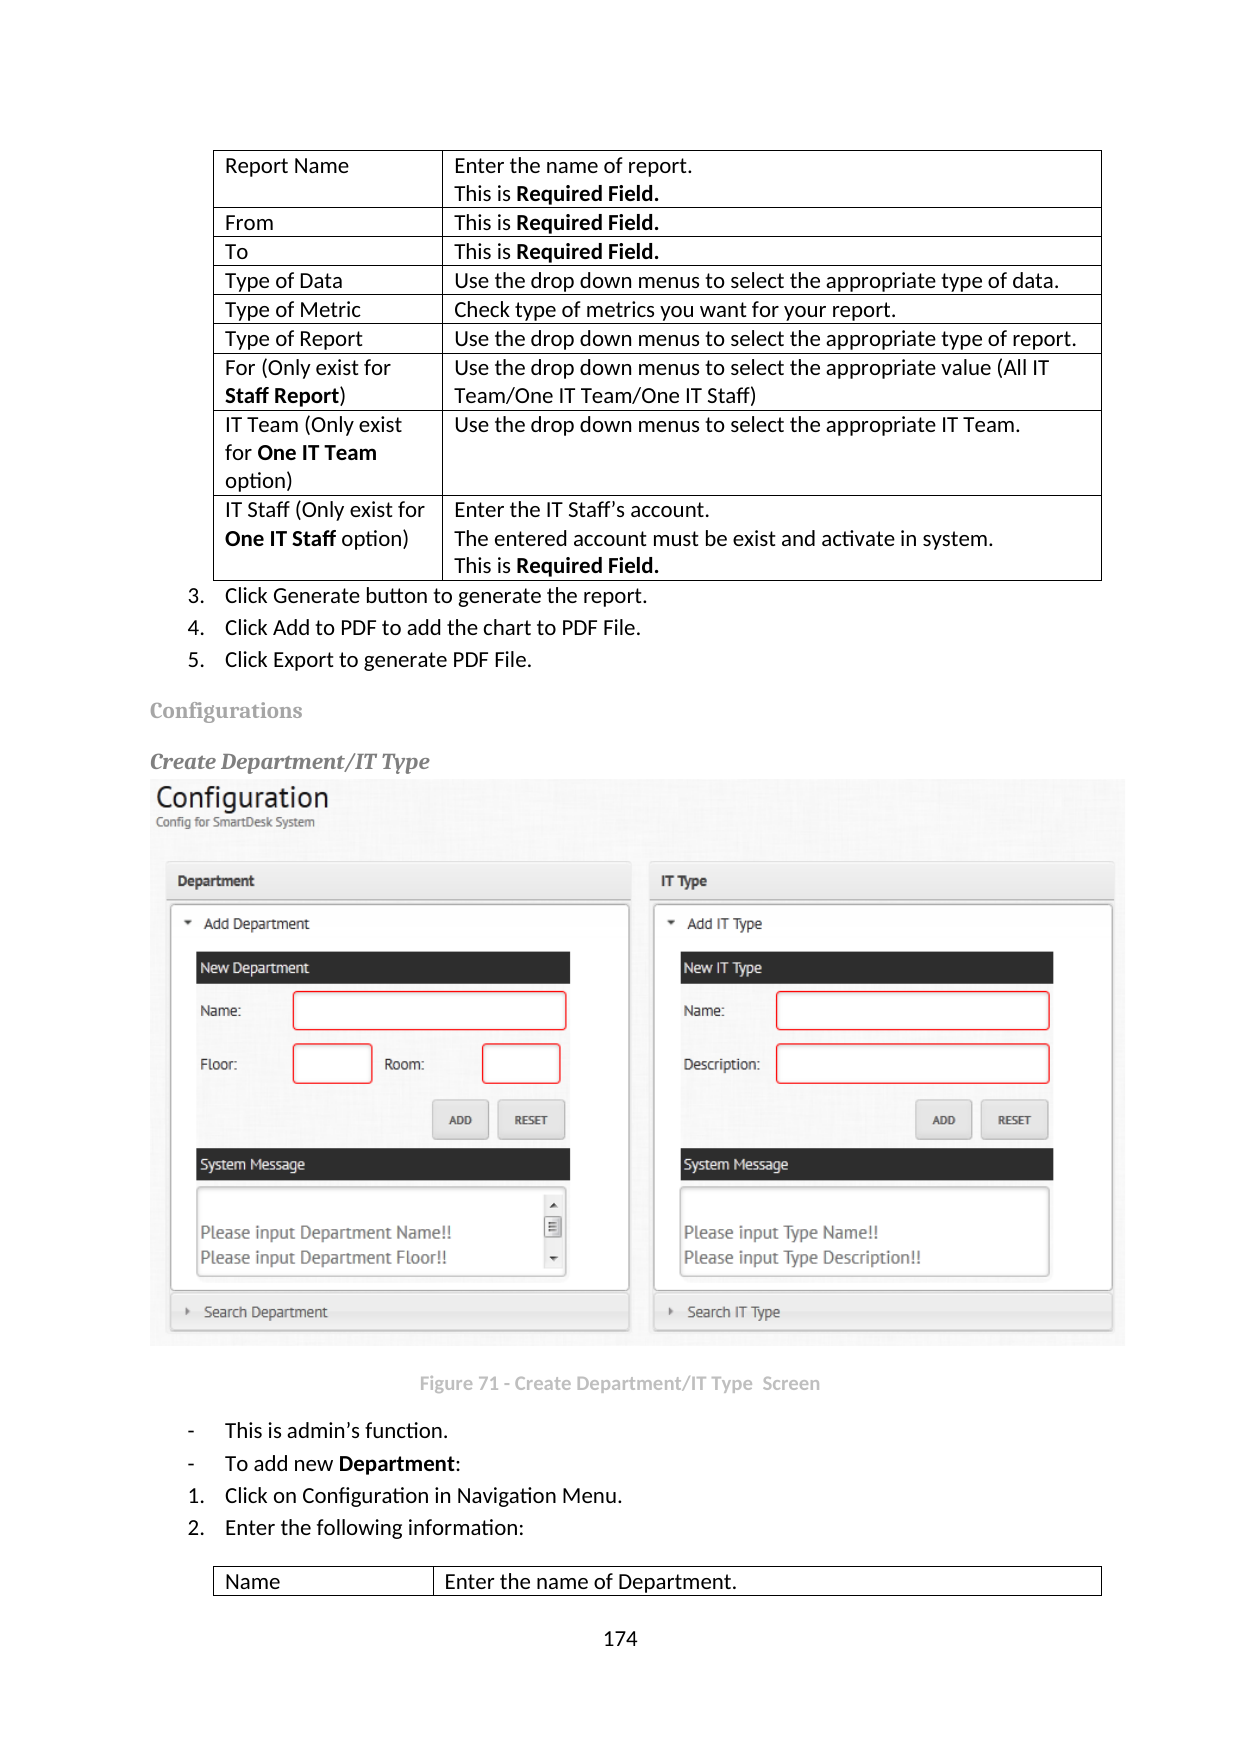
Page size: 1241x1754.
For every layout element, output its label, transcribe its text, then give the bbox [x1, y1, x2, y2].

list Click Add to PDF to add the chart to PDF File. [187, 613, 1090, 641]
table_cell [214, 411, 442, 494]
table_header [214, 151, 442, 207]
list Click Export to generate PDF File. [187, 645, 1090, 673]
picture [150, 779, 1125, 1346]
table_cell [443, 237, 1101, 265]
list Click Generate button to generate the report. [187, 581, 1090, 609]
list To add new Department: [187, 1449, 1090, 1477]
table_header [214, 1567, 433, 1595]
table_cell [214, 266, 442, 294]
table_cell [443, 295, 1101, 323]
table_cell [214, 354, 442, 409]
list This is admin’s function. [187, 1417, 1090, 1444]
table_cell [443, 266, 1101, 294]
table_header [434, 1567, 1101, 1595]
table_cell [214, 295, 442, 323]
subtitle Create Department/IT Type [150, 749, 1090, 776]
subtitle Configurations [150, 698, 1090, 724]
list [187, 1481, 1090, 1509]
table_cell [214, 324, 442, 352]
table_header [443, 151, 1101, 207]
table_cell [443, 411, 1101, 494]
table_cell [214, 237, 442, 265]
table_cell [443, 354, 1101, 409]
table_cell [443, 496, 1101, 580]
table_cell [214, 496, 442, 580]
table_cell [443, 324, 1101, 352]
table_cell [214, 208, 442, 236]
list Enter the following information: [187, 1513, 1090, 1541]
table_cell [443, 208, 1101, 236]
text Figure 71 - Create Department/IT Type Screen [150, 1370, 1090, 1396]
